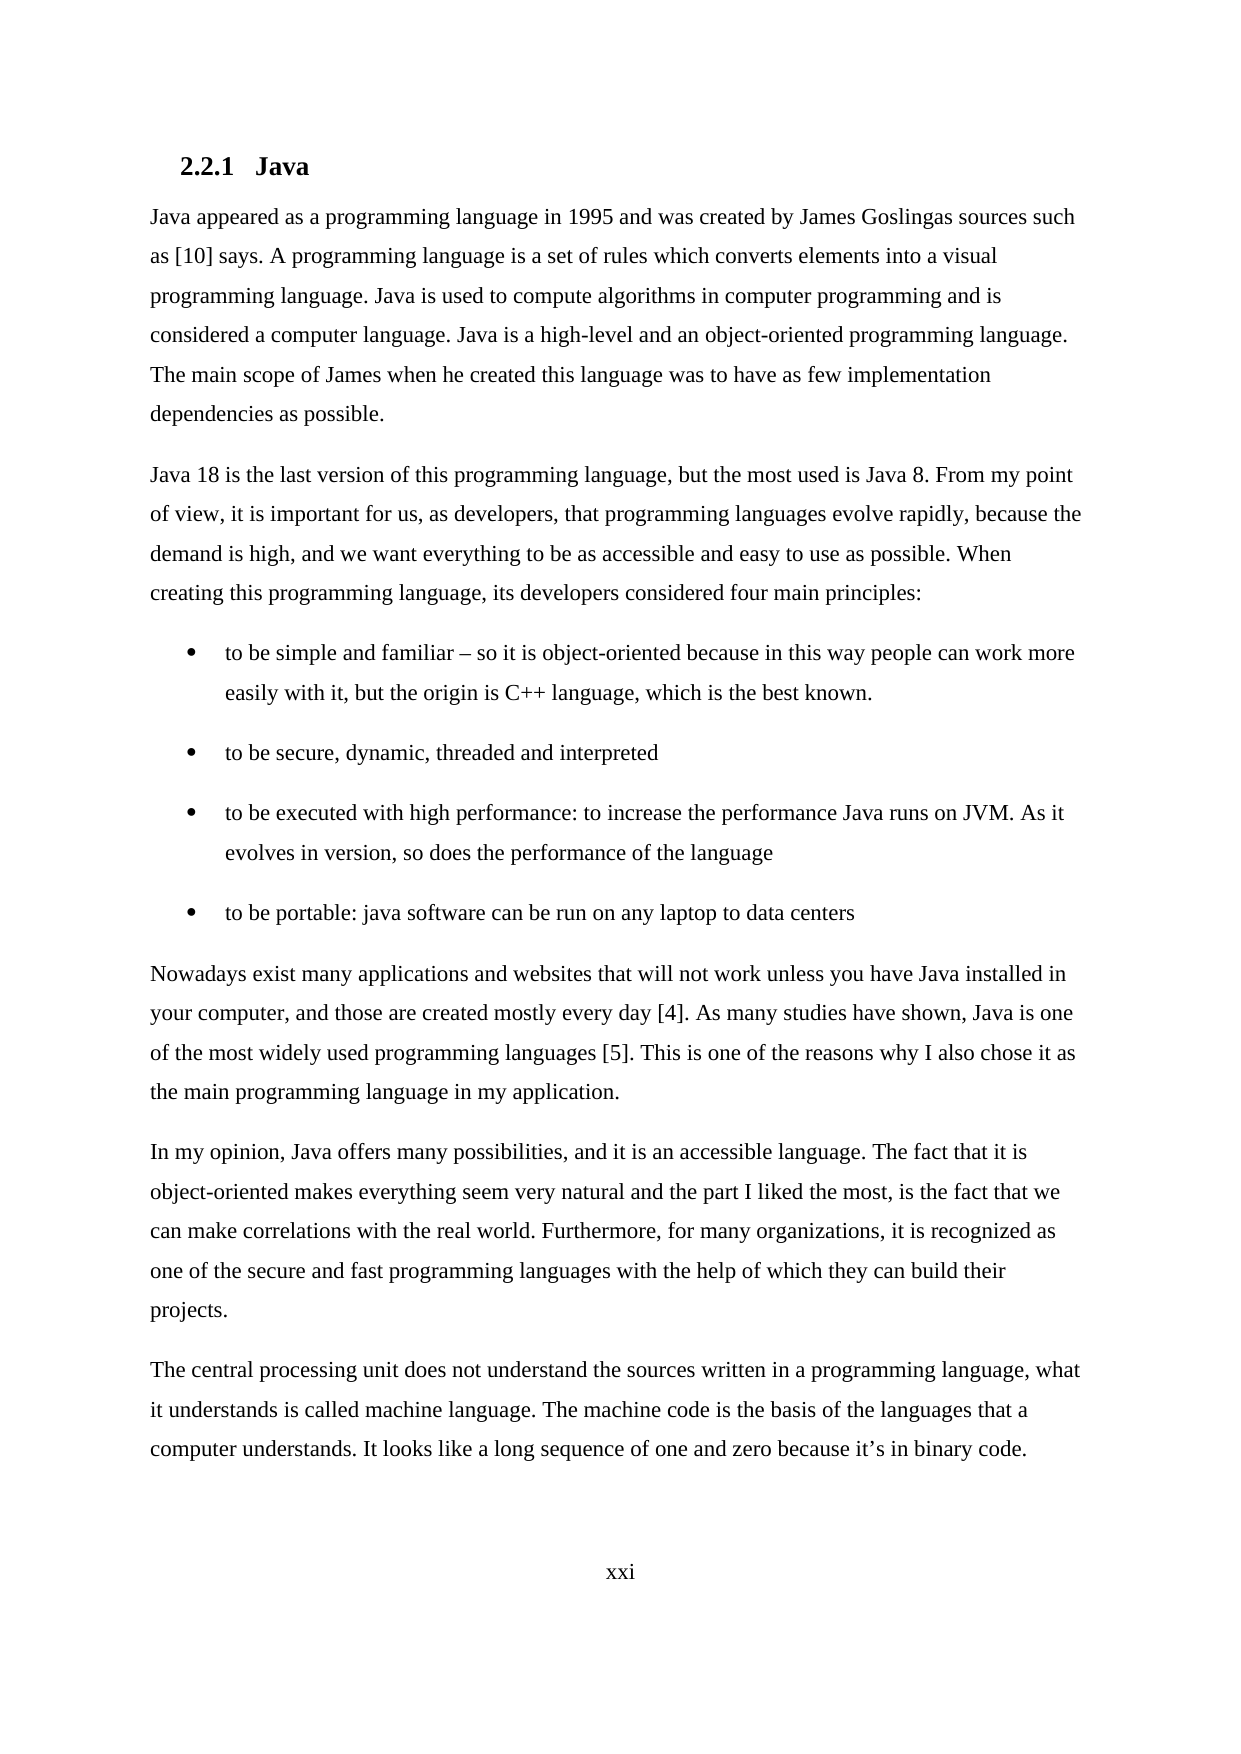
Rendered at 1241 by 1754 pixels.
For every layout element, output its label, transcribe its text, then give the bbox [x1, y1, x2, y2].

text Nowadays exist many applications and websites that will not work unless you have Java installed in your computer, and those are created mostly every day [4]. As many studies have shown, Java is one of the most widely used programming languages [5]. This is one of the reasons why I also chose it as the main programming language in my application. [150, 959, 1090, 1104]
list to be simple and familiar – so it is object-oriented because in this way people can work more easily with it, but the origin is C++ language, which is the best known. [187, 639, 1090, 705]
text Java 18 is the last version of this programming language, but the most used is Java 8. From my point of view, it is important for us, as developers, that programming languages evolve rapidly, because the demand is high, and we want everything to be as accessible and easy to use as possible. When creating this programming language, its developers considered four main principles: [150, 461, 1090, 605]
subtitle Java [180, 150, 1090, 181]
list to be executed with high performance: to increase the performance Java runs on JVM. As it evolves in version, so does the performance of the language [187, 799, 1090, 865]
text The central processing unit does not understand the sources written in a programming language, what it understands is called machine language. The machine code is the basis of the languages that a computer understands. It looks like a long sequence of one and zero because it’s in binary code. [150, 1357, 1090, 1462]
list to be secure, dynamic, threaded and interpreted [187, 739, 1090, 766]
text In my opinion, Java offers many possibilities, and it is an accessible language. The fact that it is object-oriented makes everything seem very natural and the part I liked the most, is the fact that we can make correlations with the real world. Furthermore, for many organizations, it is recognized as one of the secure and fast programming languages with the help of which they can build their projects. [150, 1138, 1090, 1323]
list to be portable: java software can be run on any laptop to data centers [187, 899, 1090, 926]
text Java appeared as a programming language in 1995 and was created by James Goslingas sources such as [10] says. A programming language is a set of rules which converts elements into a visual programming language. Java is used to compute algorithms in computer programming and is considered a computer language. Java is a high-level and an object-oriented programming language. The main scope of James when he created this language was to have as few implementation dependencies as possible. [150, 203, 1090, 427]
